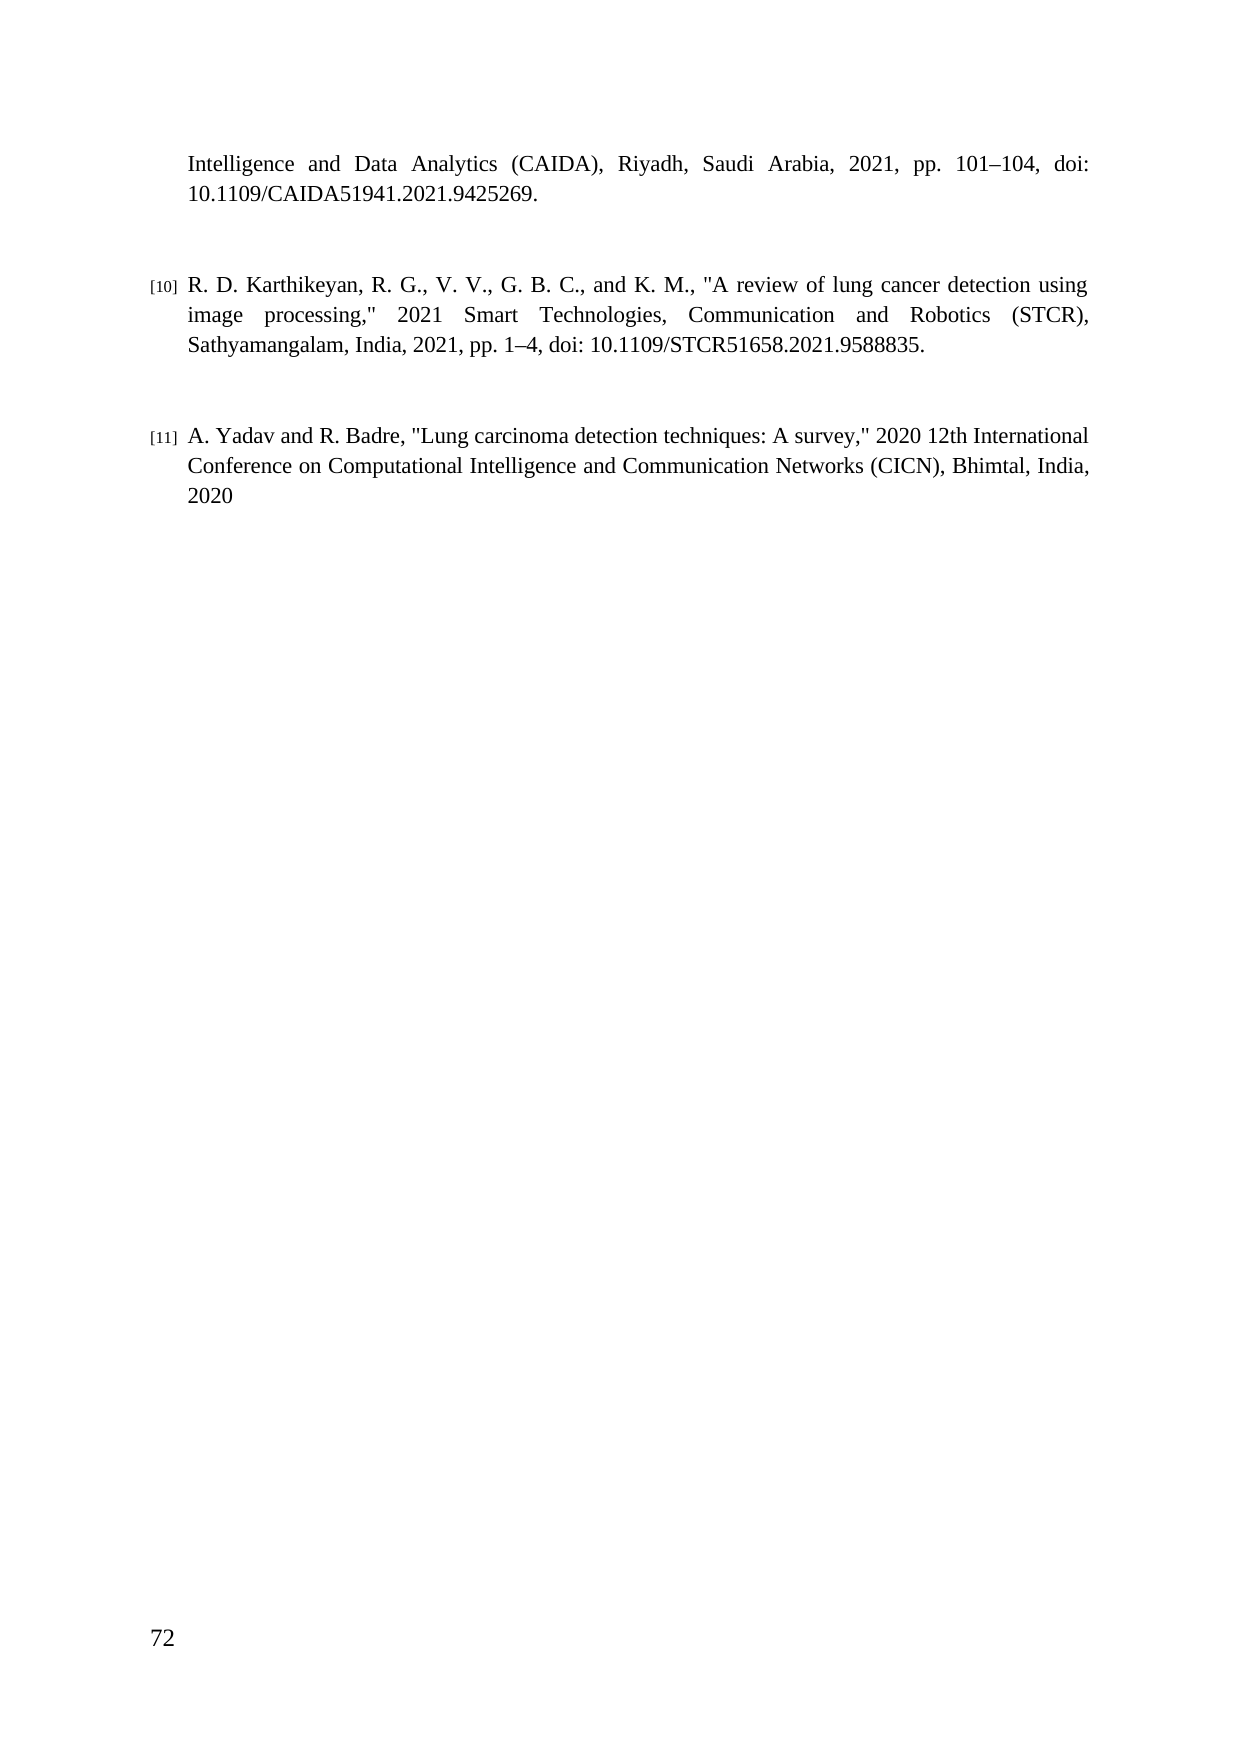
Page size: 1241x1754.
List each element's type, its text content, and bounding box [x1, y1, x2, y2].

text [150, 150, 1090, 207]
text R. D. Karthikeyan, R. G., V. V., G. B. C., and K. M., "A review of lung cancer detection using image processing," 2021 Smart Technologies, Communication and Robotics (STCR), Sathyamangalam, India, 2021, pp. 1–4, doi: 10.1109/STCR51658.2021.9588835. [150, 271, 1090, 358]
text A. Yadav and R. Badre, "Lung carcinoma detection techniques: A survey," 2020 12th International Conference on Computational Intelligence and Communication Networks (CICN), Bhimtal, India, 2020 [150, 422, 1090, 509]
